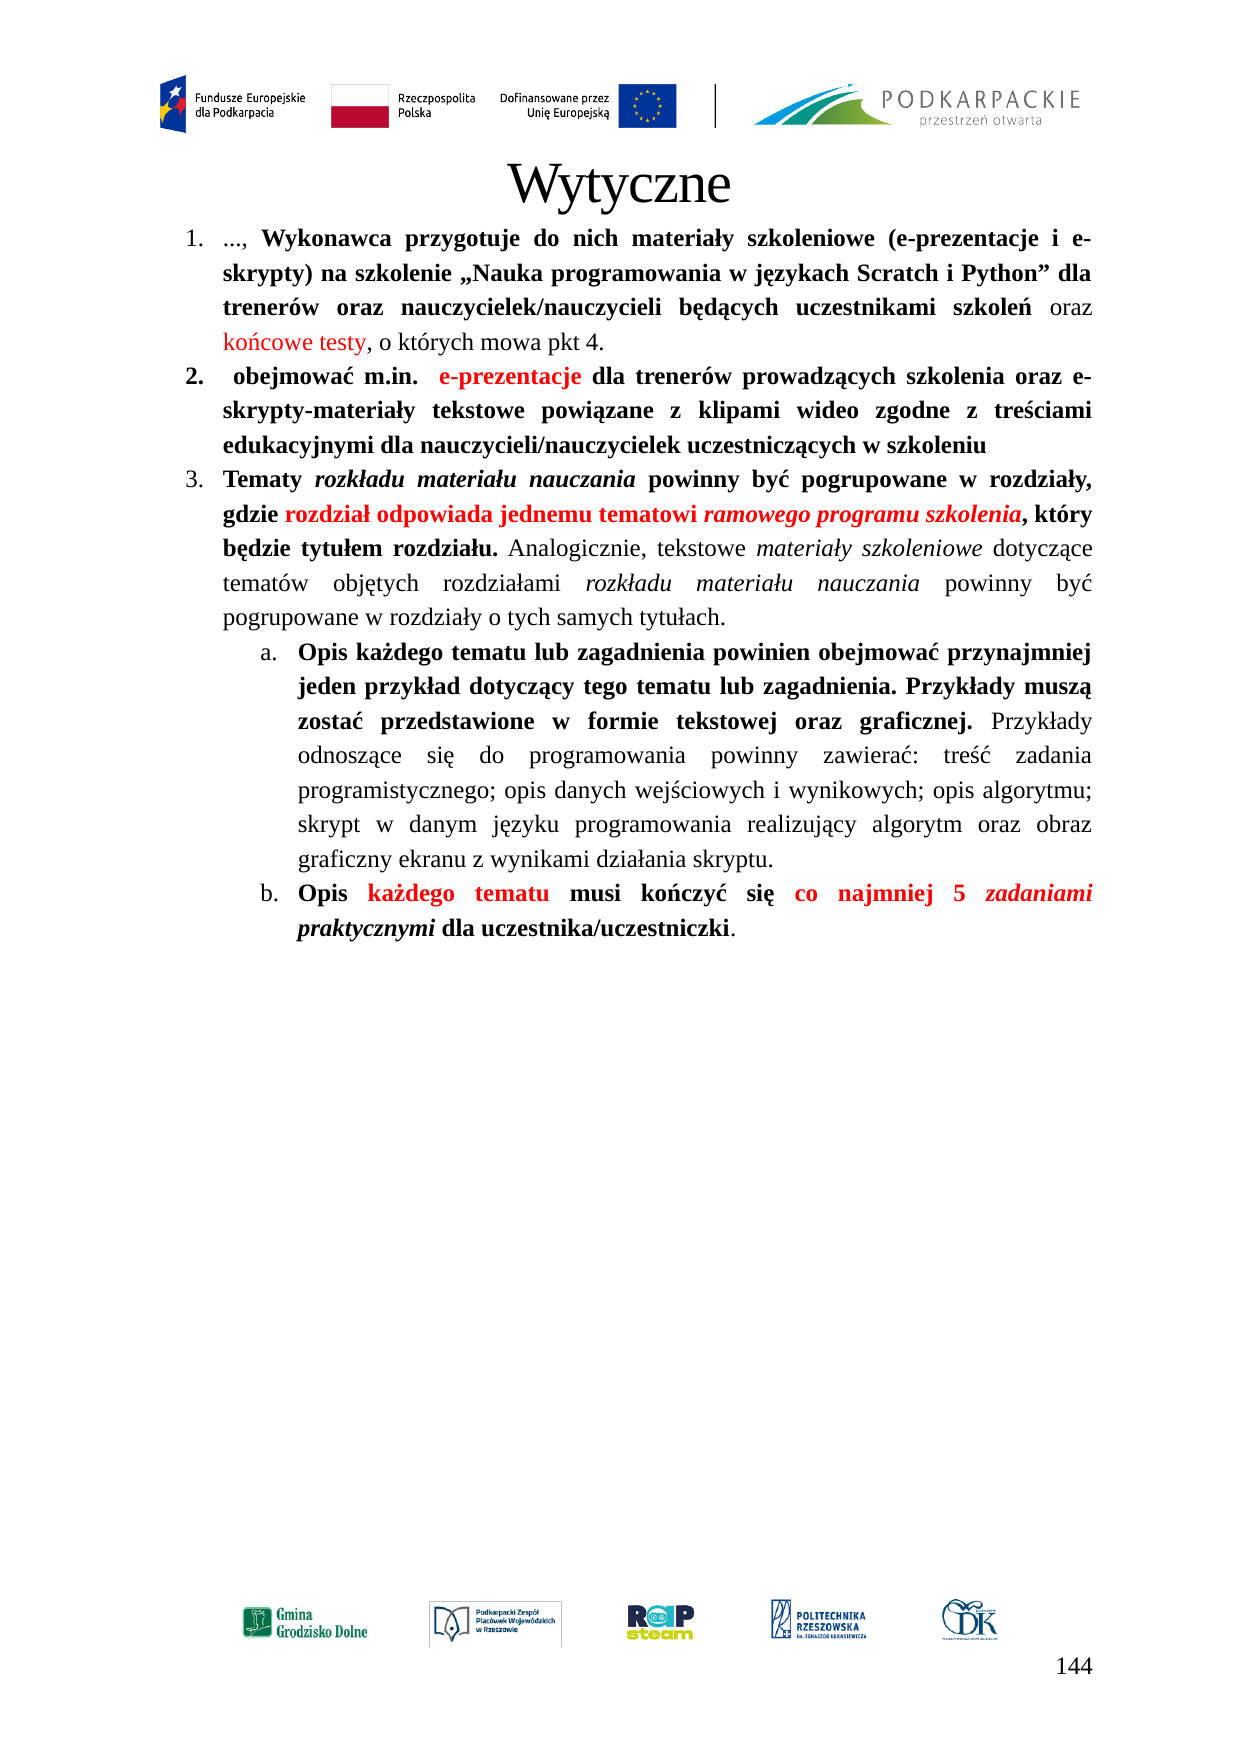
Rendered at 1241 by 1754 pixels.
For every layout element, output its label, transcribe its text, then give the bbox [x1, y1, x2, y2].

picture [242, 1585, 998, 1652]
list Opis każdego tematu musi kończyć się co najmniej 5 zadaniami praktycznymi dla uczestnika/uczestniczki. [260, 878, 1092, 941]
list Tematy rozkładu materiału nauczania powinny być pogrupowane w rozdziały, gdzie rozdział odpowiada jednemu tematowi ramowego programu szkolenia, który będzie tytułem rozdziału. Analogicznie, tekstowe materiały szkoleniowe dotyczące tematów objętych rozdziałami rozkładu materiału nauczania powinny być pogrupowane w rozdziały o tych samych tytułach. [185, 464, 1092, 631]
list ..., Wykonawca przygotuje do nich materiały szkoleniowe (e-prezentacje i e-skrypty) na szkolenie „Nauka programowania w językach Scratch i Python” dla trenerów oraz nauczycielek/nauczycieli będących uczestnikami szkoleń oraz końcowe testy, o których mowa pkt 4. [185, 223, 1092, 355]
title Wytyczne [148, 148, 1092, 215]
list Opis każdego tematu lub zagadnienia powinien obejmować przynajmniej jeden przykład dotyczący tego tematu lub zagadnienia. Przykłady muszą zostać przedstawione w formie tekstowej oraz graficznej. Przykłady odnoszące się do programowania powinny zawierać: treść zadania programistycznego; opis danych wejściowych i wynikowych; opis algorytmu; skrypt w danym języku programowania realizujący algorytm oraz obraz graficzny ekranu z wynikami działania skryptu. [260, 637, 1092, 872]
list obejmować m.in. e-prezentacje dla trenerów prowadzących szkolenia oraz e-skrypty-materiały tekstowe powiązane z klipami wideo zgodne z treściami edukacyjnymi dla nauczycieli/nauczycielek uczestniczących w szkoleniu [185, 361, 1092, 459]
picture [147, 60, 1093, 148]
